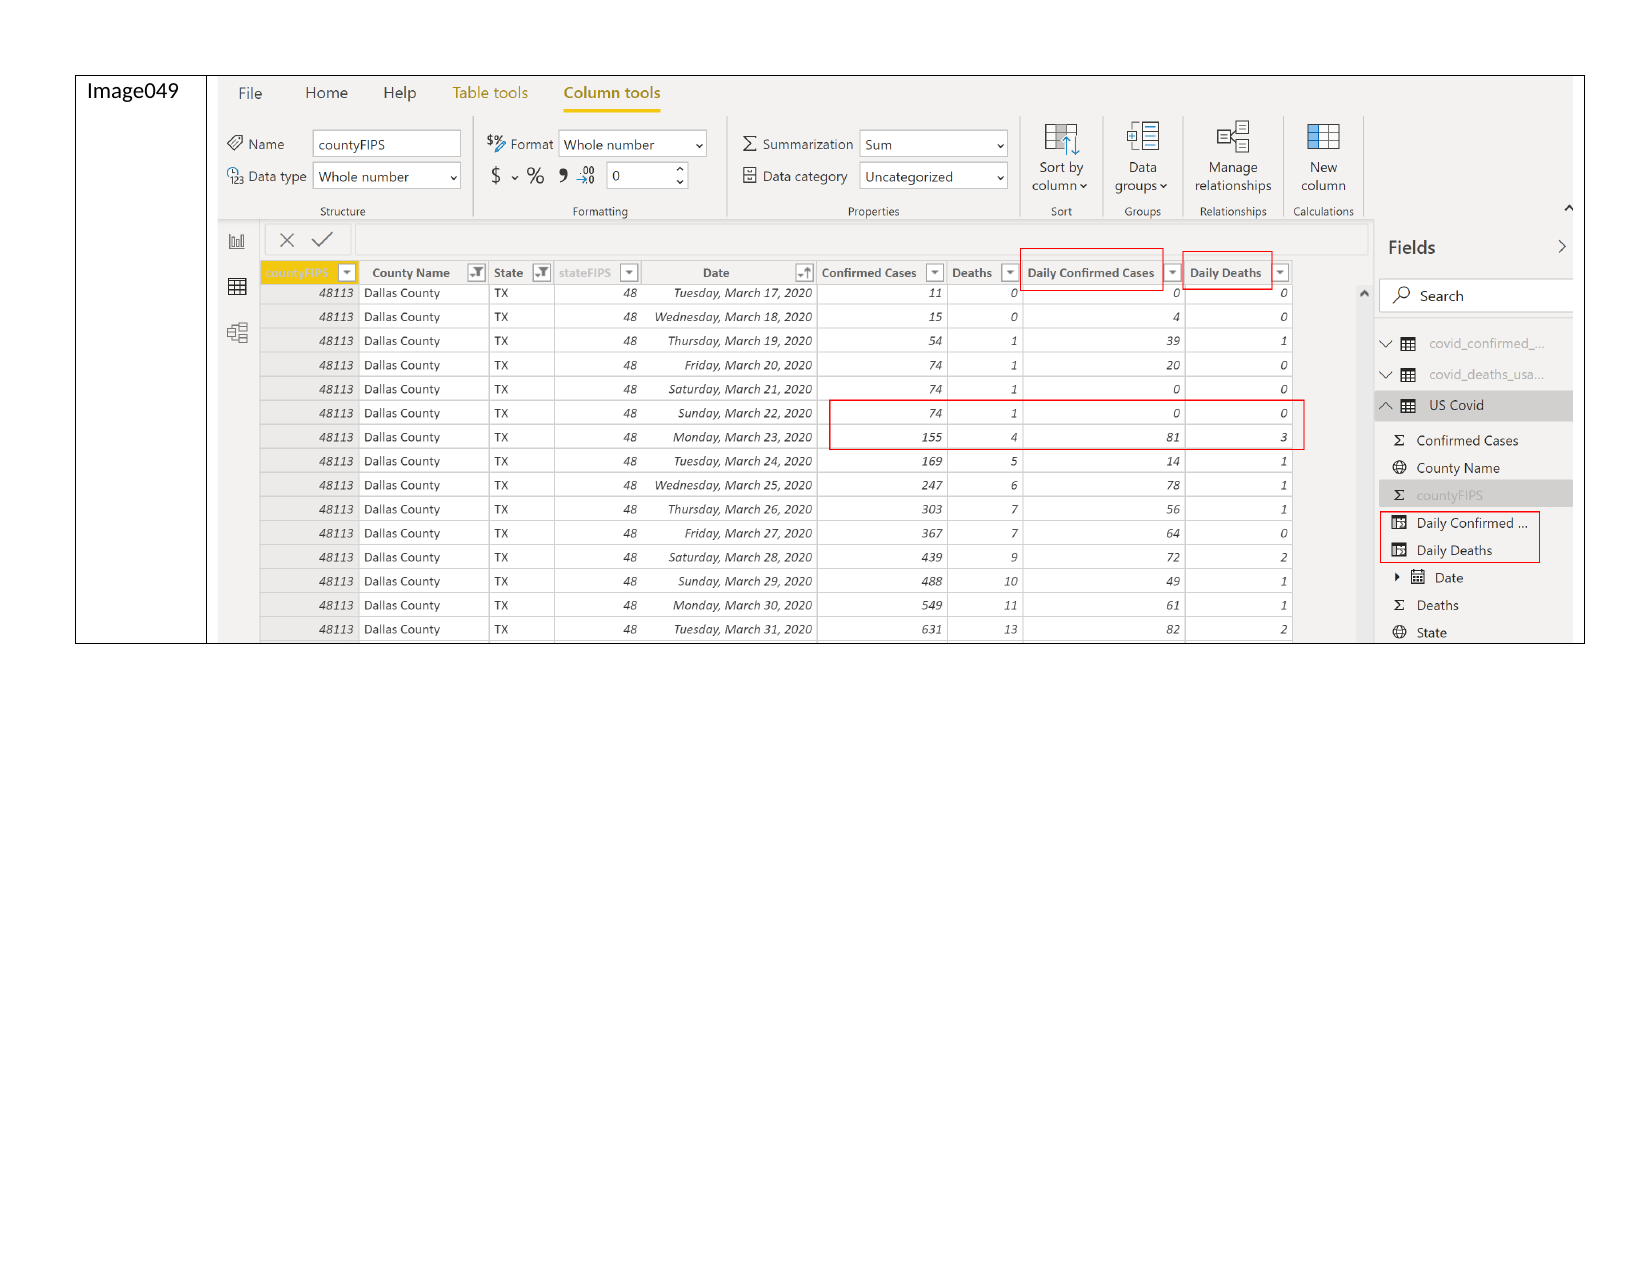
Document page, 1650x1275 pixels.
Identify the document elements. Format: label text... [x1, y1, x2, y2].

table_cell Image049 [76, 76, 206, 643]
table_cell [207, 76, 217, 643]
table_cell [1573, 76, 1584, 643]
picture [217, 76, 1573, 643]
